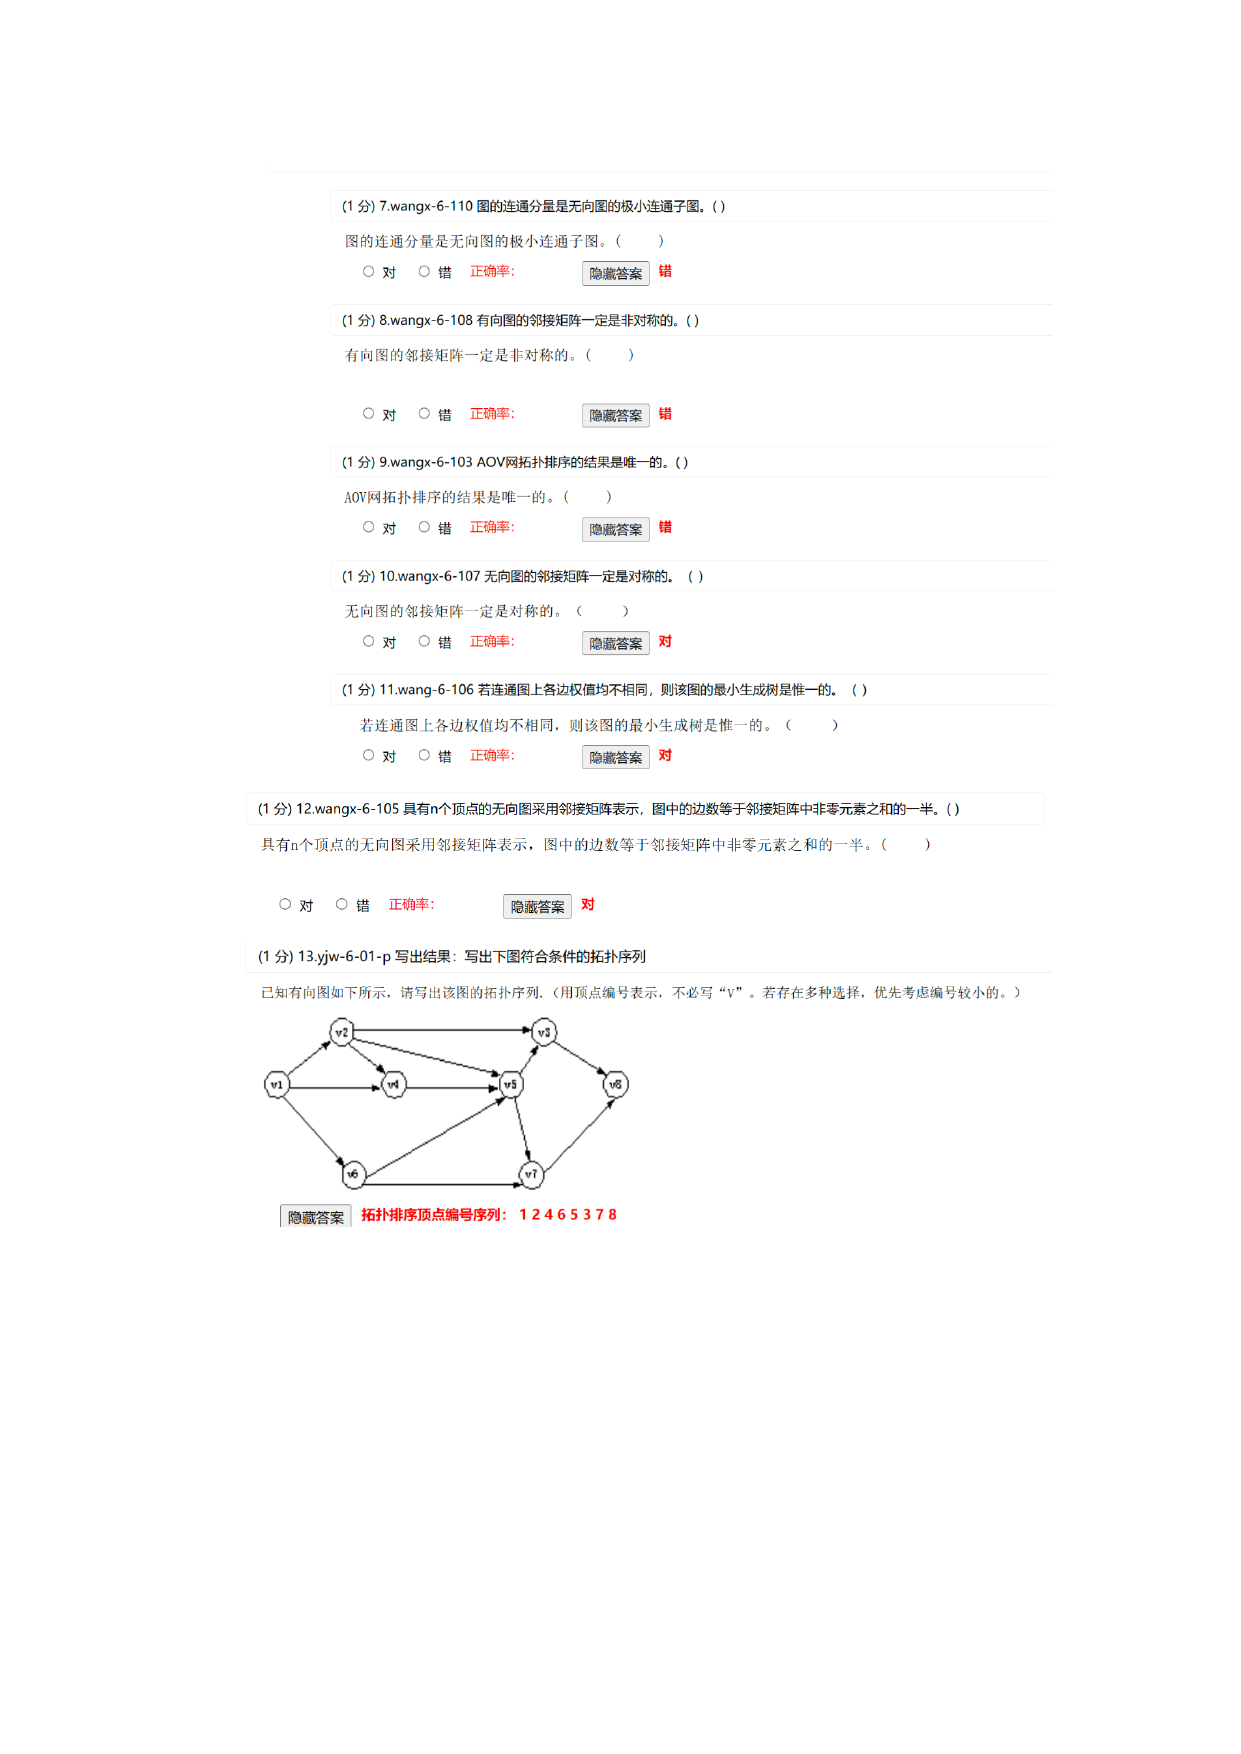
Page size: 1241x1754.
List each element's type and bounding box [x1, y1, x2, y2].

picture [187, 162, 1053, 931]
picture [187, 942, 1053, 1227]
